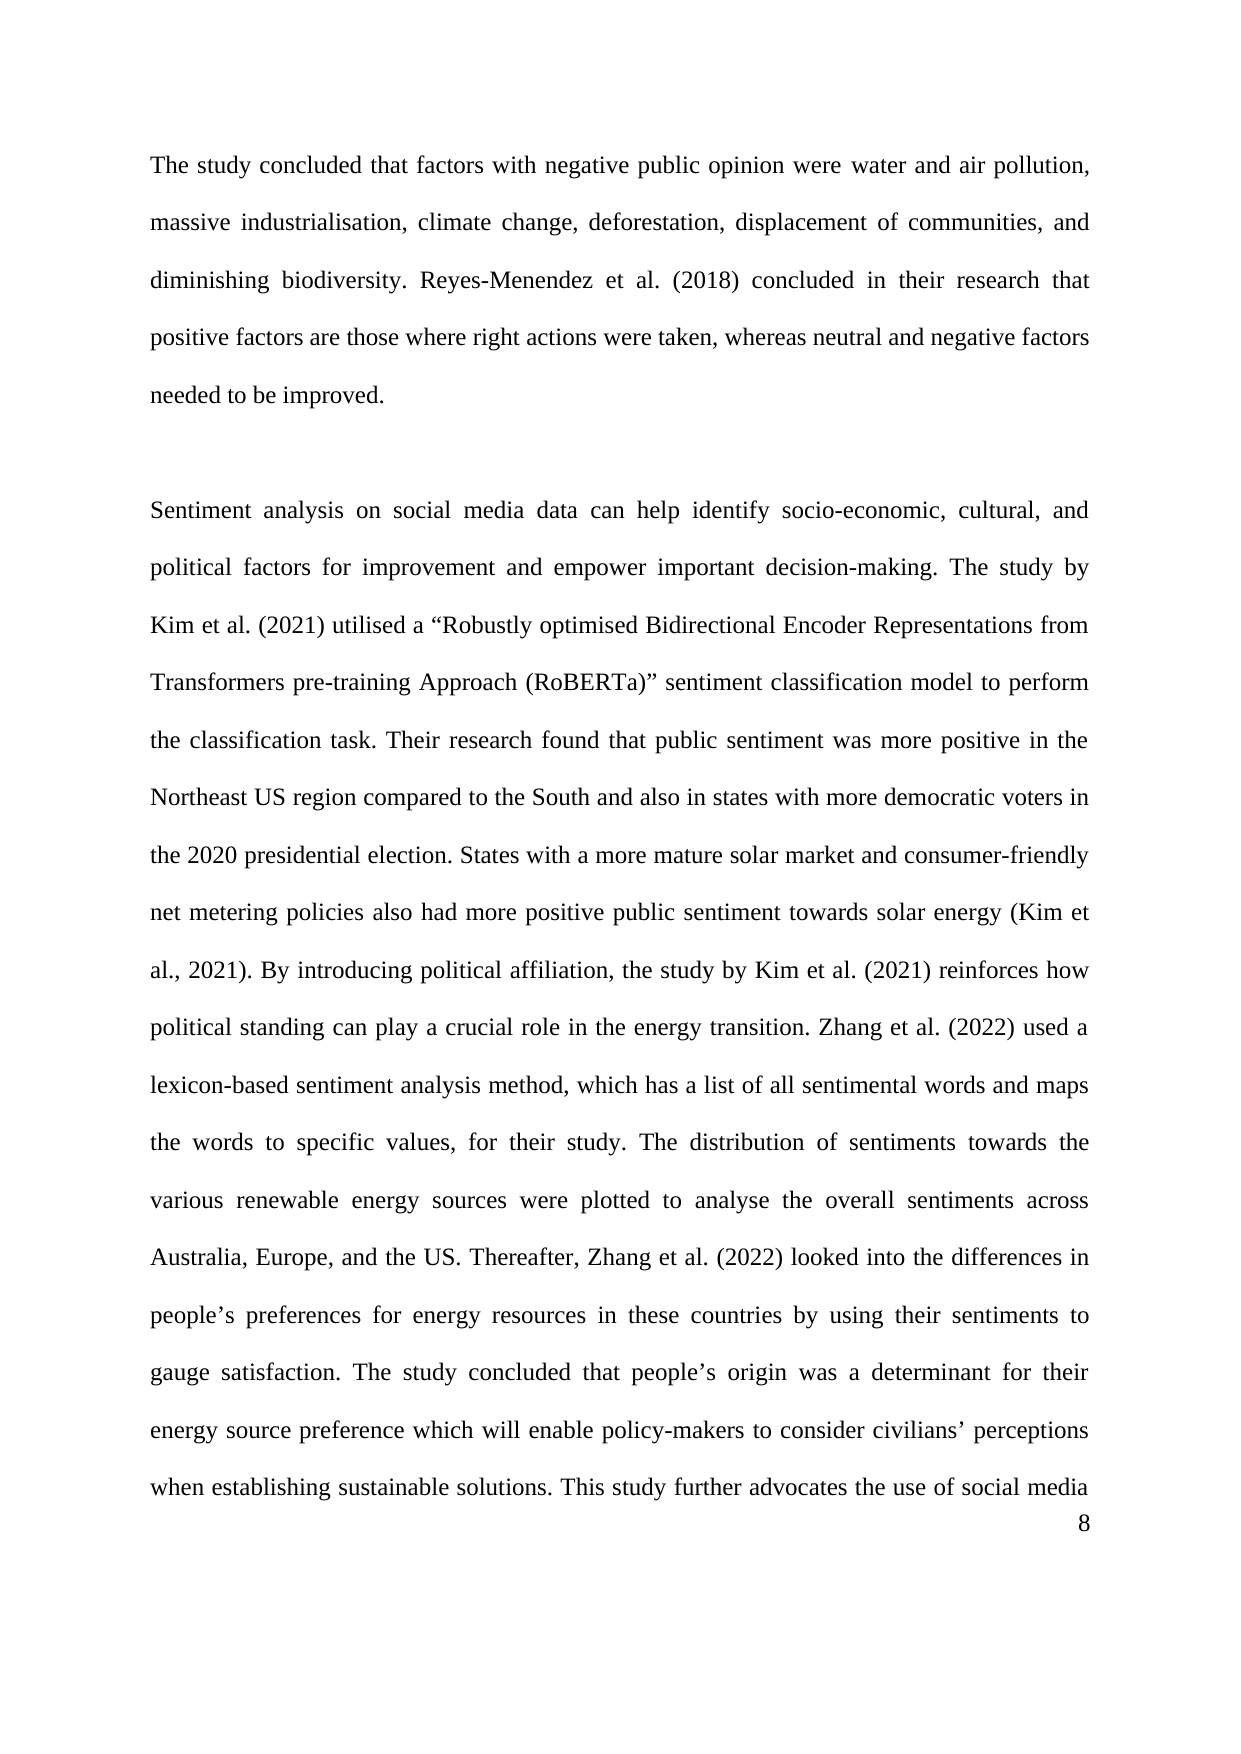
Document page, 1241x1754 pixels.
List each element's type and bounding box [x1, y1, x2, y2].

text [150, 150, 1090, 409]
text [150, 495, 1090, 1501]
